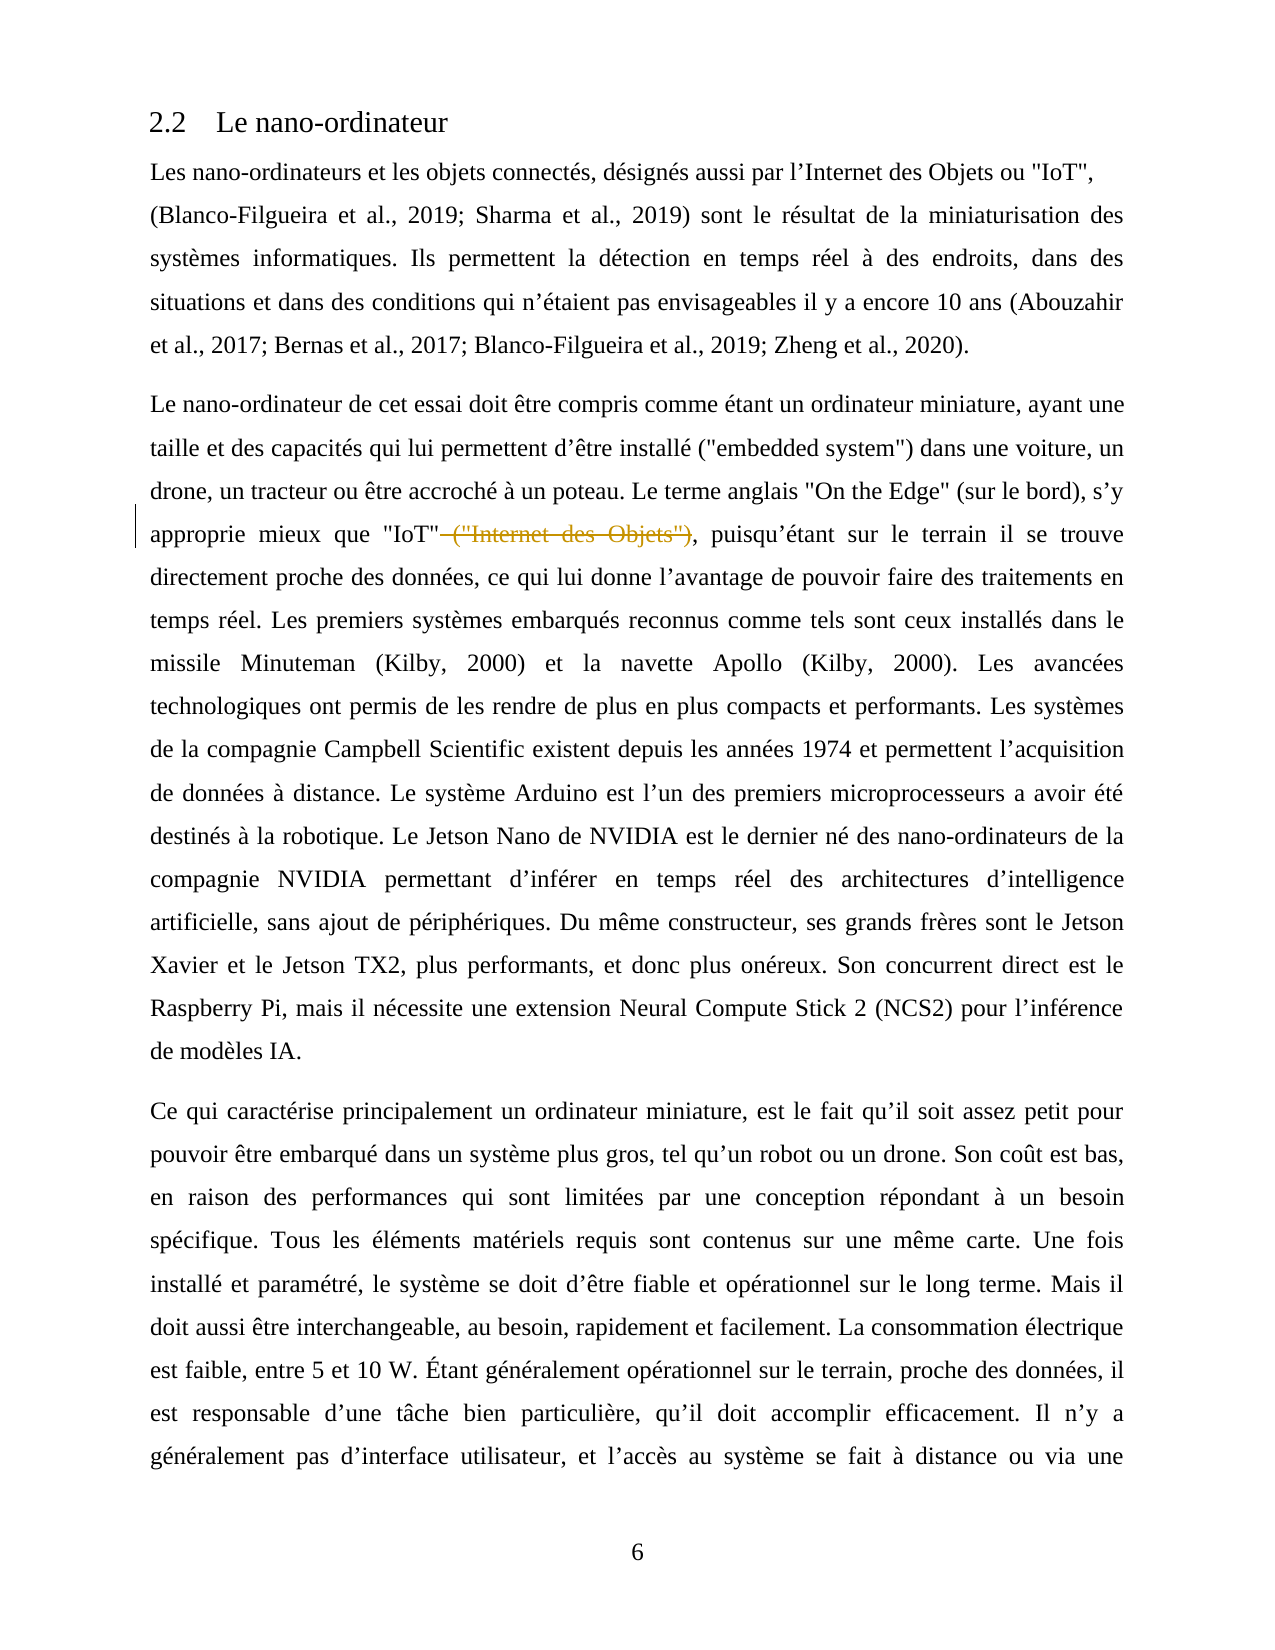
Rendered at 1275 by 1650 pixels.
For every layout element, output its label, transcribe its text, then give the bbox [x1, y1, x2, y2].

text (Blanco-Filgueira et al., 2019; Sharma et al., 2019) sont le résultat de la miniaturisation des systèmes informatiques. Ils permettent la détection en temps réel à des endroits, dans des situations et dans des conditions qui n’étaient pas envisageables il y a encore 10 ans (Abouzahir et al., 2017; Bernas et al., 2017; Blanco-Filgueira et al., 2019; Zheng et al., 2020). [150, 200, 1125, 358]
text Les nano-ordinateurs et les objets connectés, désignés aussi par l’Internet des Objets ou "IoT", [150, 157, 1125, 186]
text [150, 1096, 1125, 1470]
text Le nano-ordinateur de cet essai doit être compris comme étant un ordinateur miniature, ayant une taille et des capacités qui lui permettent d’être installé ("embedded system") dans une voiture, un drone, un tracteur ou être accroché à un poteau. Le terme anglais "On the Edge" (sur le bord), s’y approprie mieux que "IoT", puisqu’étant sur le terrain il se trouve directement proche des données, ce qui lui donne l’avantage de pouvoir faire des traitements en temps réel. Les premiers systèmes embarqués reconnus comme tels sont ceux installés dans le missile Minuteman (Kilby, 2000) et la navette Apollo (Kilby, 2000). Les avancées technologiques ont permis de les rendre de plus en plus compacts et performants. Les systèmes de la compagnie Campbell Scientific existent depuis les années 1974 et permettent l’acquisition de données à distance. Le système Arduino est l’un des premiers microprocesseurs a avoir été destinés à la robotique. Le Jetson Nano de NVIDIA est le dernier né des nano-ordinateurs de la compagnie NVIDIA permettant d’inférer en temps réel des architectures d’intelligence artificielle, sans ajout de périphériques. Du même constructeur, ses grands frères sont le Jetson Xavier et le Jetson TX2, plus performants, et donc plus onéreux. Son concurrent direct est le Raspberry Pi, mais il nécessite une extension Neural Compute Stick 2 (NCS2) pour l’inférence de modèles IA. [150, 389, 1125, 1065]
subtitle Le nano-ordinateur [148, 104, 1125, 138]
